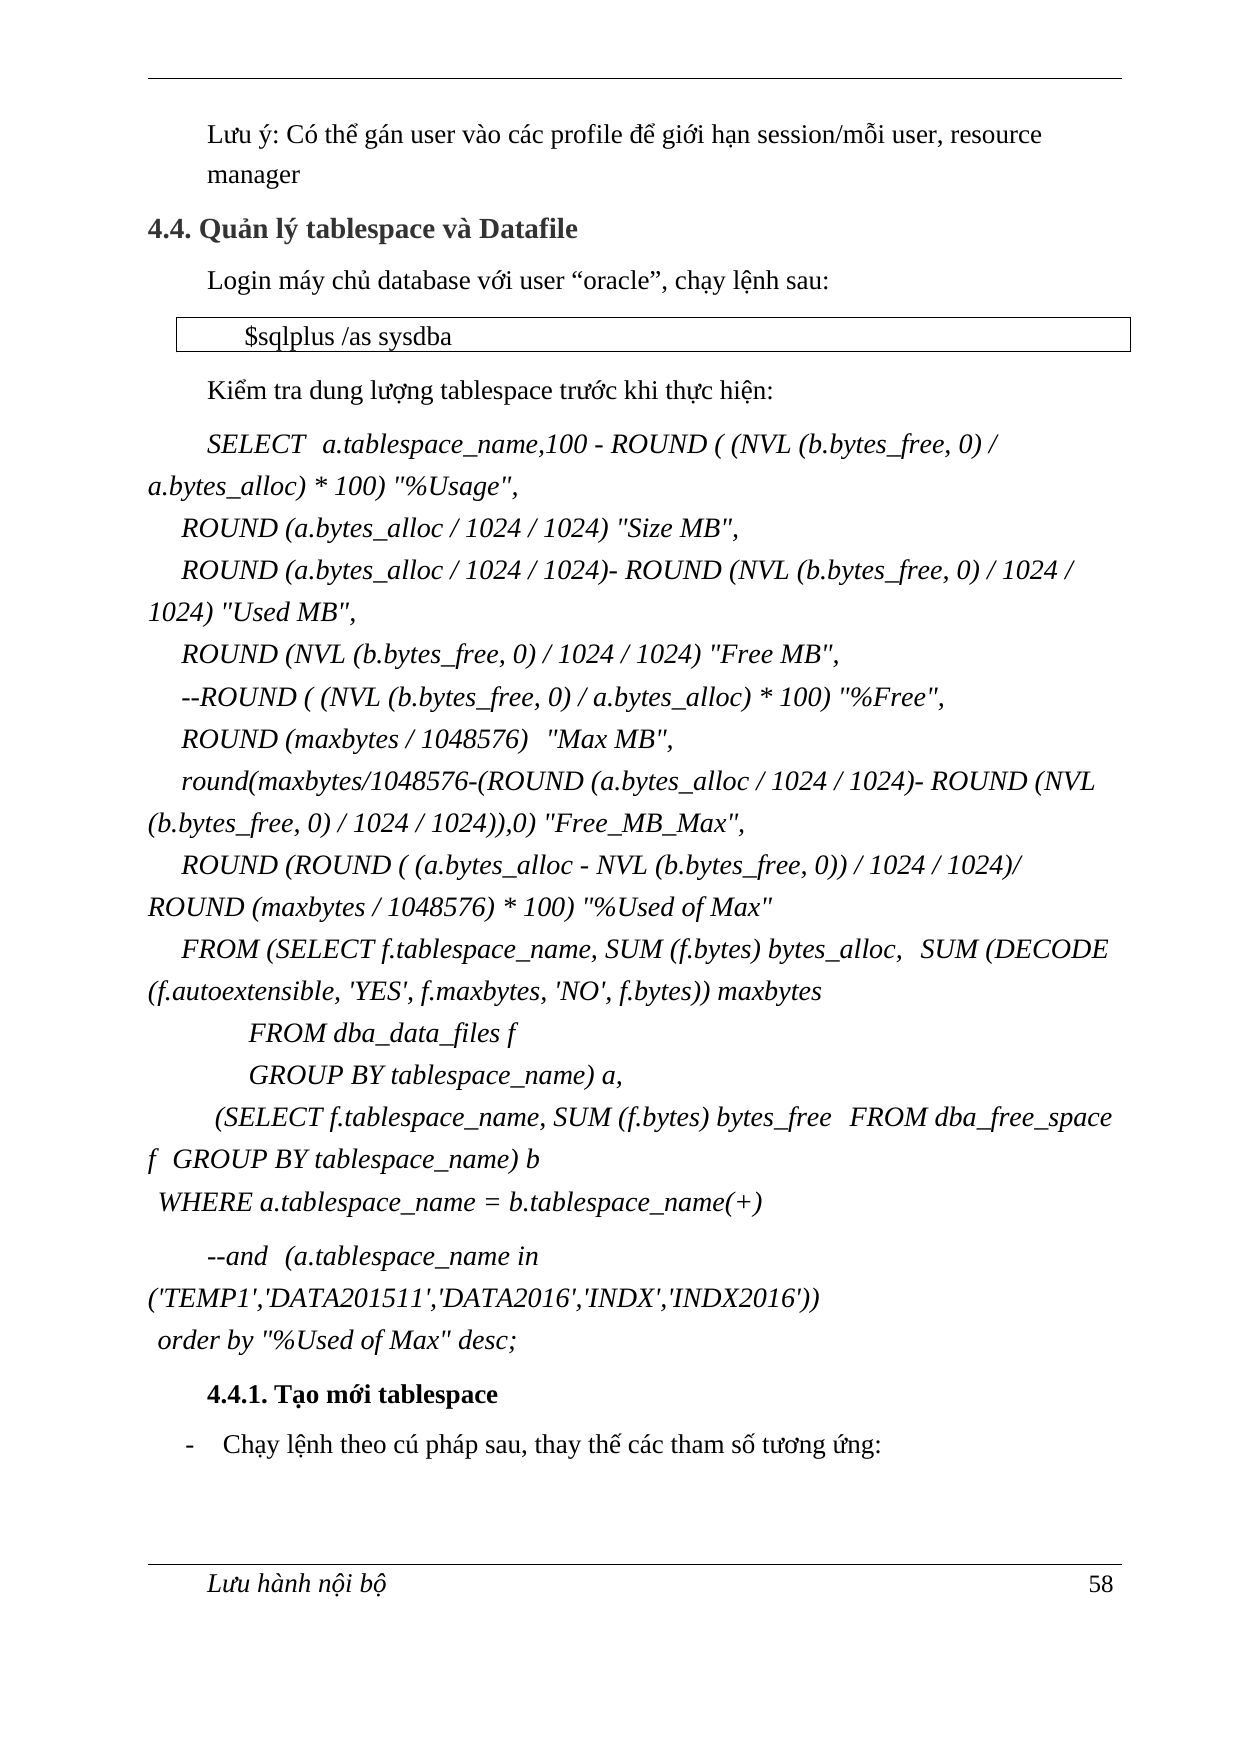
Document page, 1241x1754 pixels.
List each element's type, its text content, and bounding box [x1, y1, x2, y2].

subtitle 4.4.1. Tạo mới tablespace [148, 1378, 1128, 1409]
text Login máy chủ database với user “oracle”, chạy lệnh sau: [148, 264, 1122, 295]
text $sqlplus /as sysdba [177, 318, 1130, 351]
list Chạy lệnh theo cú pháp sau, thay thế các tham số tương ứng: [185, 1428, 1122, 1459]
subtitle 4.4. Quản lý tablespace và Datafile [148, 211, 1122, 245]
text SELECT a.tablespace_name,100 - ROUND ( (NVL (b.bytes_free, 0) / a.bytes_alloc) * 100) "%Usage", ROUND (a.bytes_alloc / 1024 / 1024) "Size MB", ROUND (a.bytes_alloc / 1024 / 1024)- ROUND (NVL (b.bytes_free, 0) / 1024 / 1024) "Used MB", ROUND (NVL (b.bytes_free, 0) / 1024 / 1024) "Free MB", --ROUND ( (NVL (b.bytes_free, 0) / a.bytes_alloc) * 100) "%Free", ROUND (maxbytes / 1048576) "Max MB", round(maxbytes/1048576-(ROUND (a.bytes_alloc / 1024 / 1024)- ROUND (NVL (b.bytes_free, 0) / 1024 / 1024)),0) "Free_MB_Max", ROUND (ROUND ( (a.bytes_alloc - NVL (b.bytes_free, 0)) / 1024 / 1024)/ ROUND (maxbytes / 1048576) * 100) "%Used of Max" FROM (SELECT f.tablespace_name, SUM (f.bytes) bytes_alloc, SUM (DECODE (f.autoextensible, 'YES', f.maxbytes, 'NO', f.bytes)) maxbytes FROM dba_data_files f GROUP BY tablespace_name) a, (SELECT f.tablespace_name, SUM (f.bytes) bytes_free FROM dba_free_space f GROUP BY tablespace_name) b WHERE a.tablespace_name = b.tablespace_name(+) [148, 427, 1122, 1217]
text Kiểm tra dung lượng tablespace trước khi thực hiện: [148, 374, 1122, 405]
text --and (a.tablespace_name in ('TEMP1','DATA201511','DATA2016','INDX','INDX2016')) order by "%Used of Max" desc; [148, 1239, 1122, 1356]
text Lưu ý: Có thể gán user vào các profile để giới hạn session/mỗi user, resource manager [207, 118, 1122, 190]
